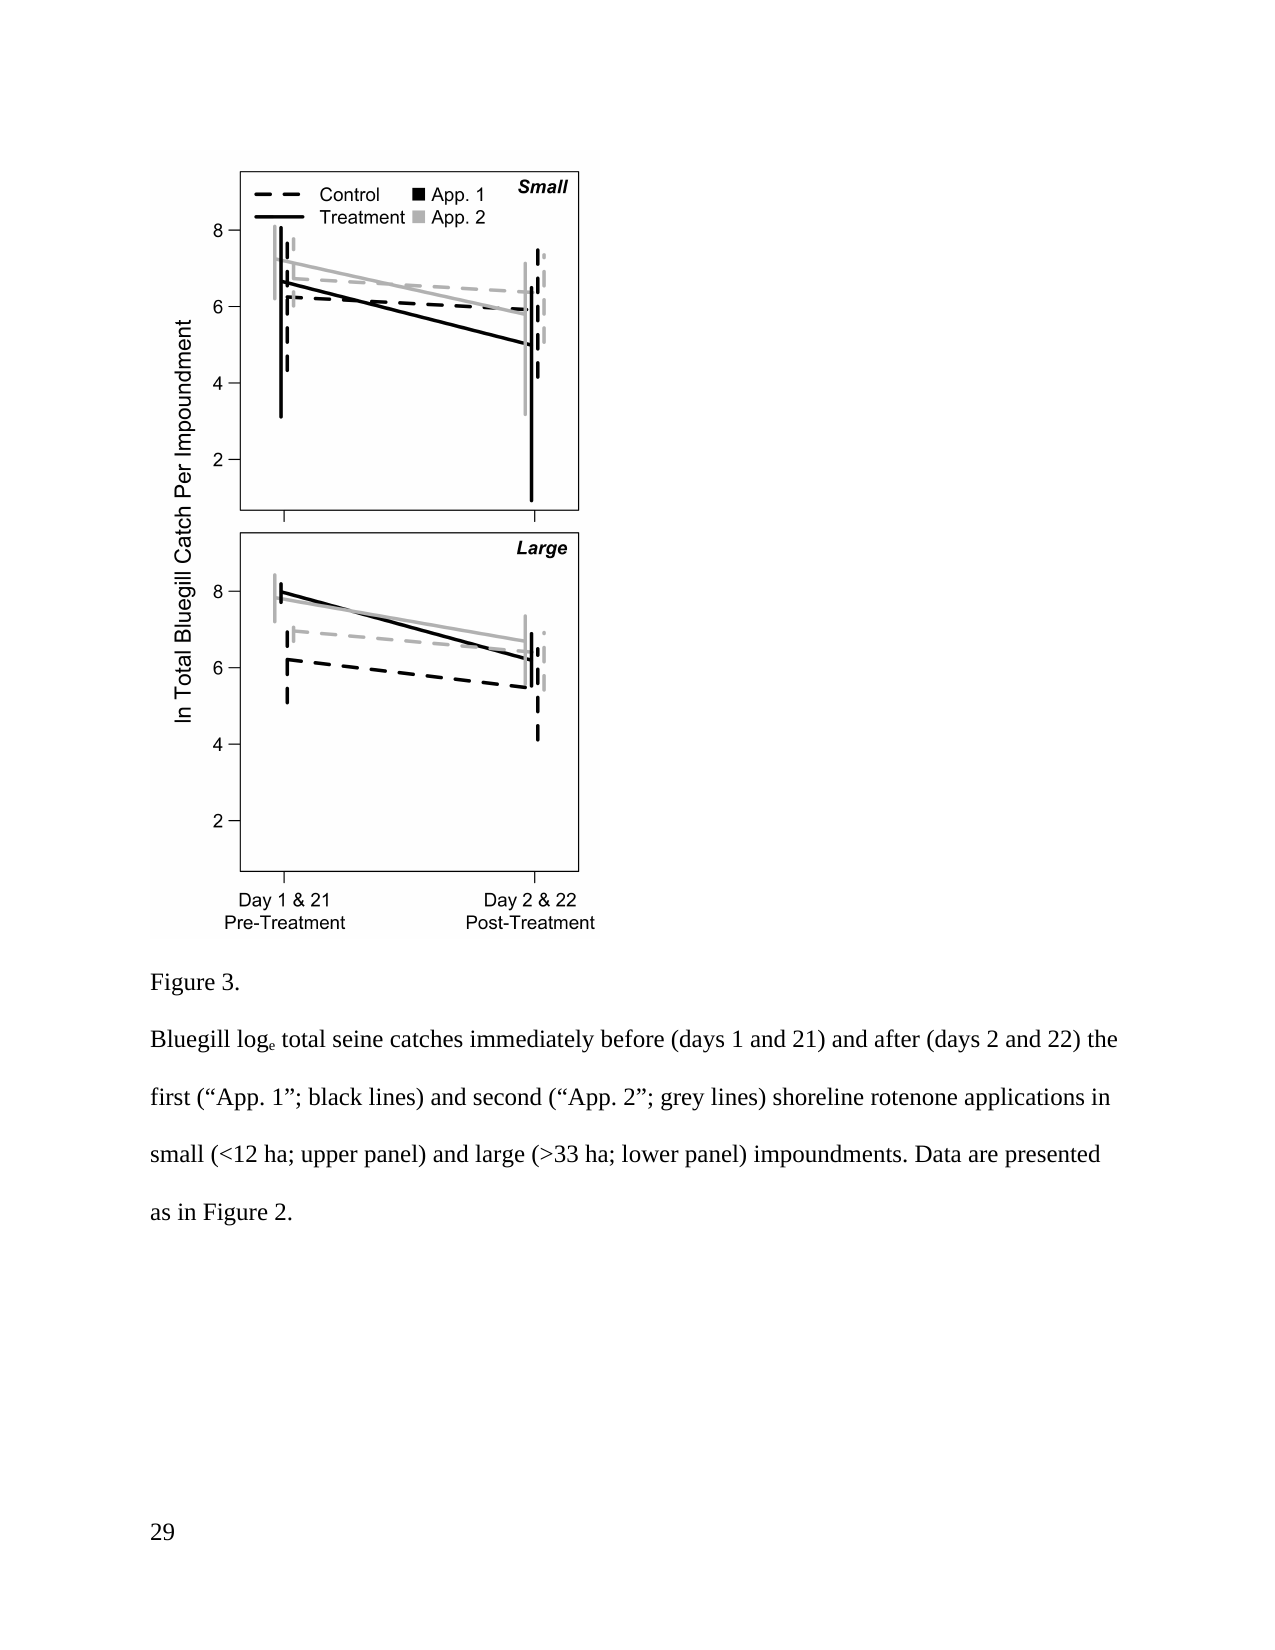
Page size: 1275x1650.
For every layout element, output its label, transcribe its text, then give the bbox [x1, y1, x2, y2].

text Bluegill loge total seine catches immediately before (days 1 and 21) and after (days 2 and 22) the first (“App. 1”; black lines) and second (“App. 2”; grey lines) shoreline rotenone applications in small (<12 ha; upper panel) and large (>33 ha; lower panel) impoundments. Data are presented as in Figure 2. [150, 1024, 1125, 1226]
text Figure 3. [150, 967, 1125, 996]
picture [150, 150, 601, 939]
